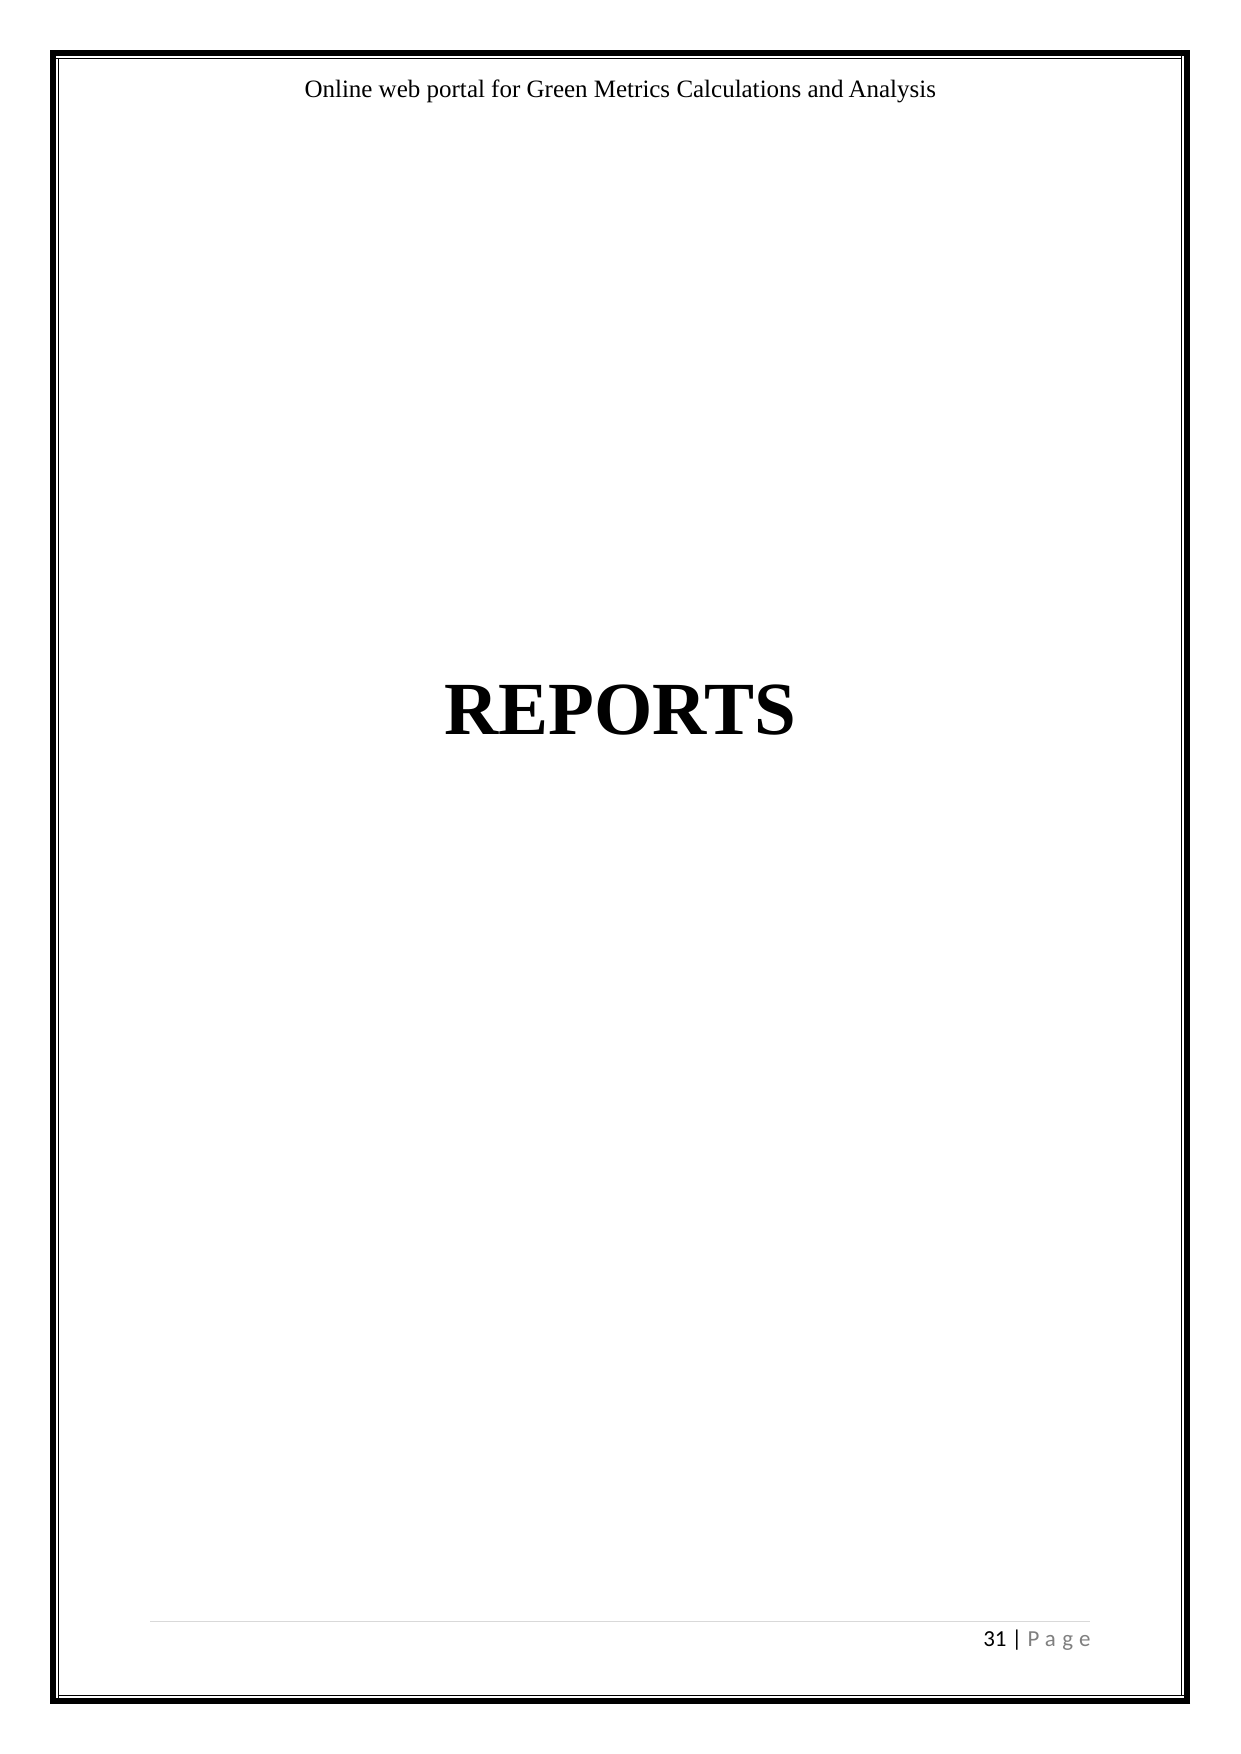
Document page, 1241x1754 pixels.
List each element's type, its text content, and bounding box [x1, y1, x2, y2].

text REPORTS [150, 664, 1090, 751]
